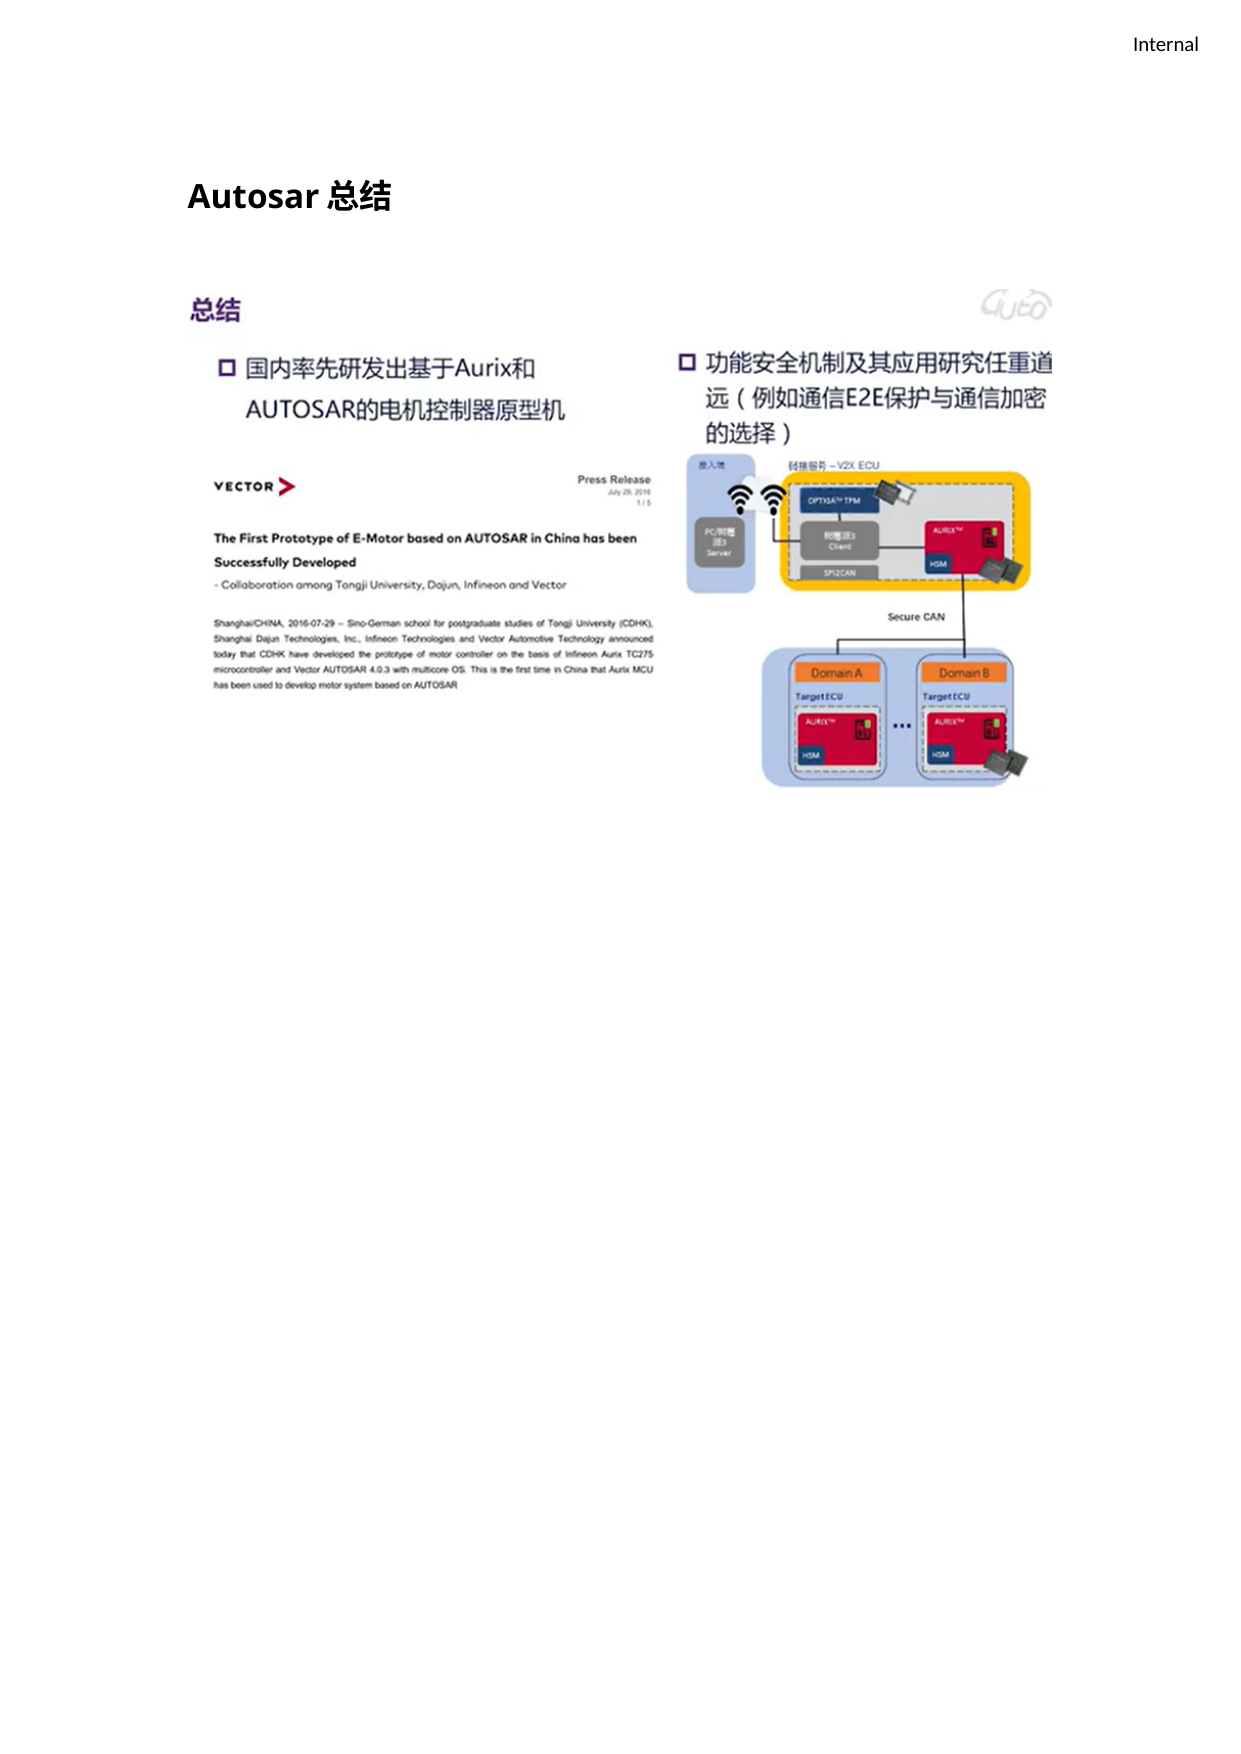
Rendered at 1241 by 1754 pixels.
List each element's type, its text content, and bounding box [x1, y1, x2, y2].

picture [187, 289, 1053, 789]
subtitle Autosar总结 [187, 162, 1053, 227]
